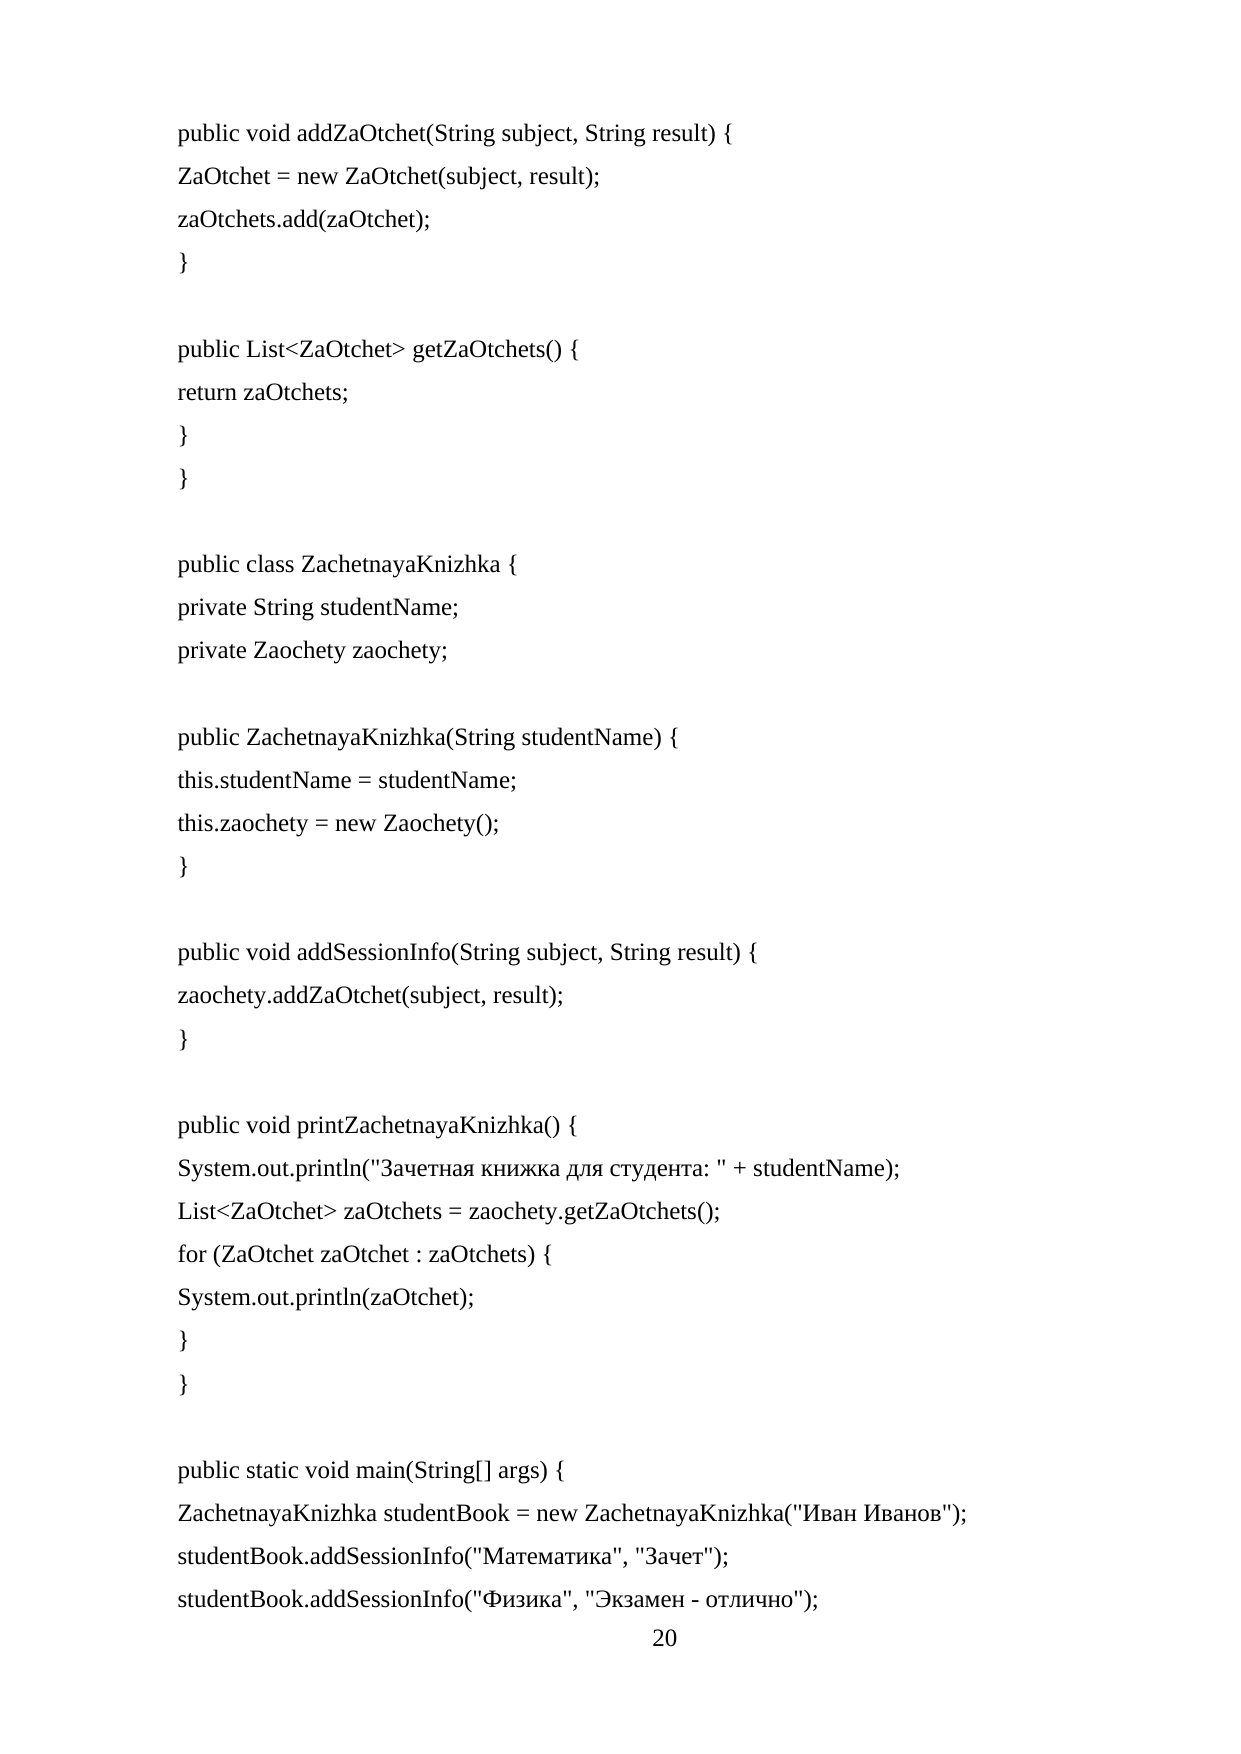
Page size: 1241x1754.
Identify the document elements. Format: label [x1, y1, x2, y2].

text [177, 118, 1152, 1613]
